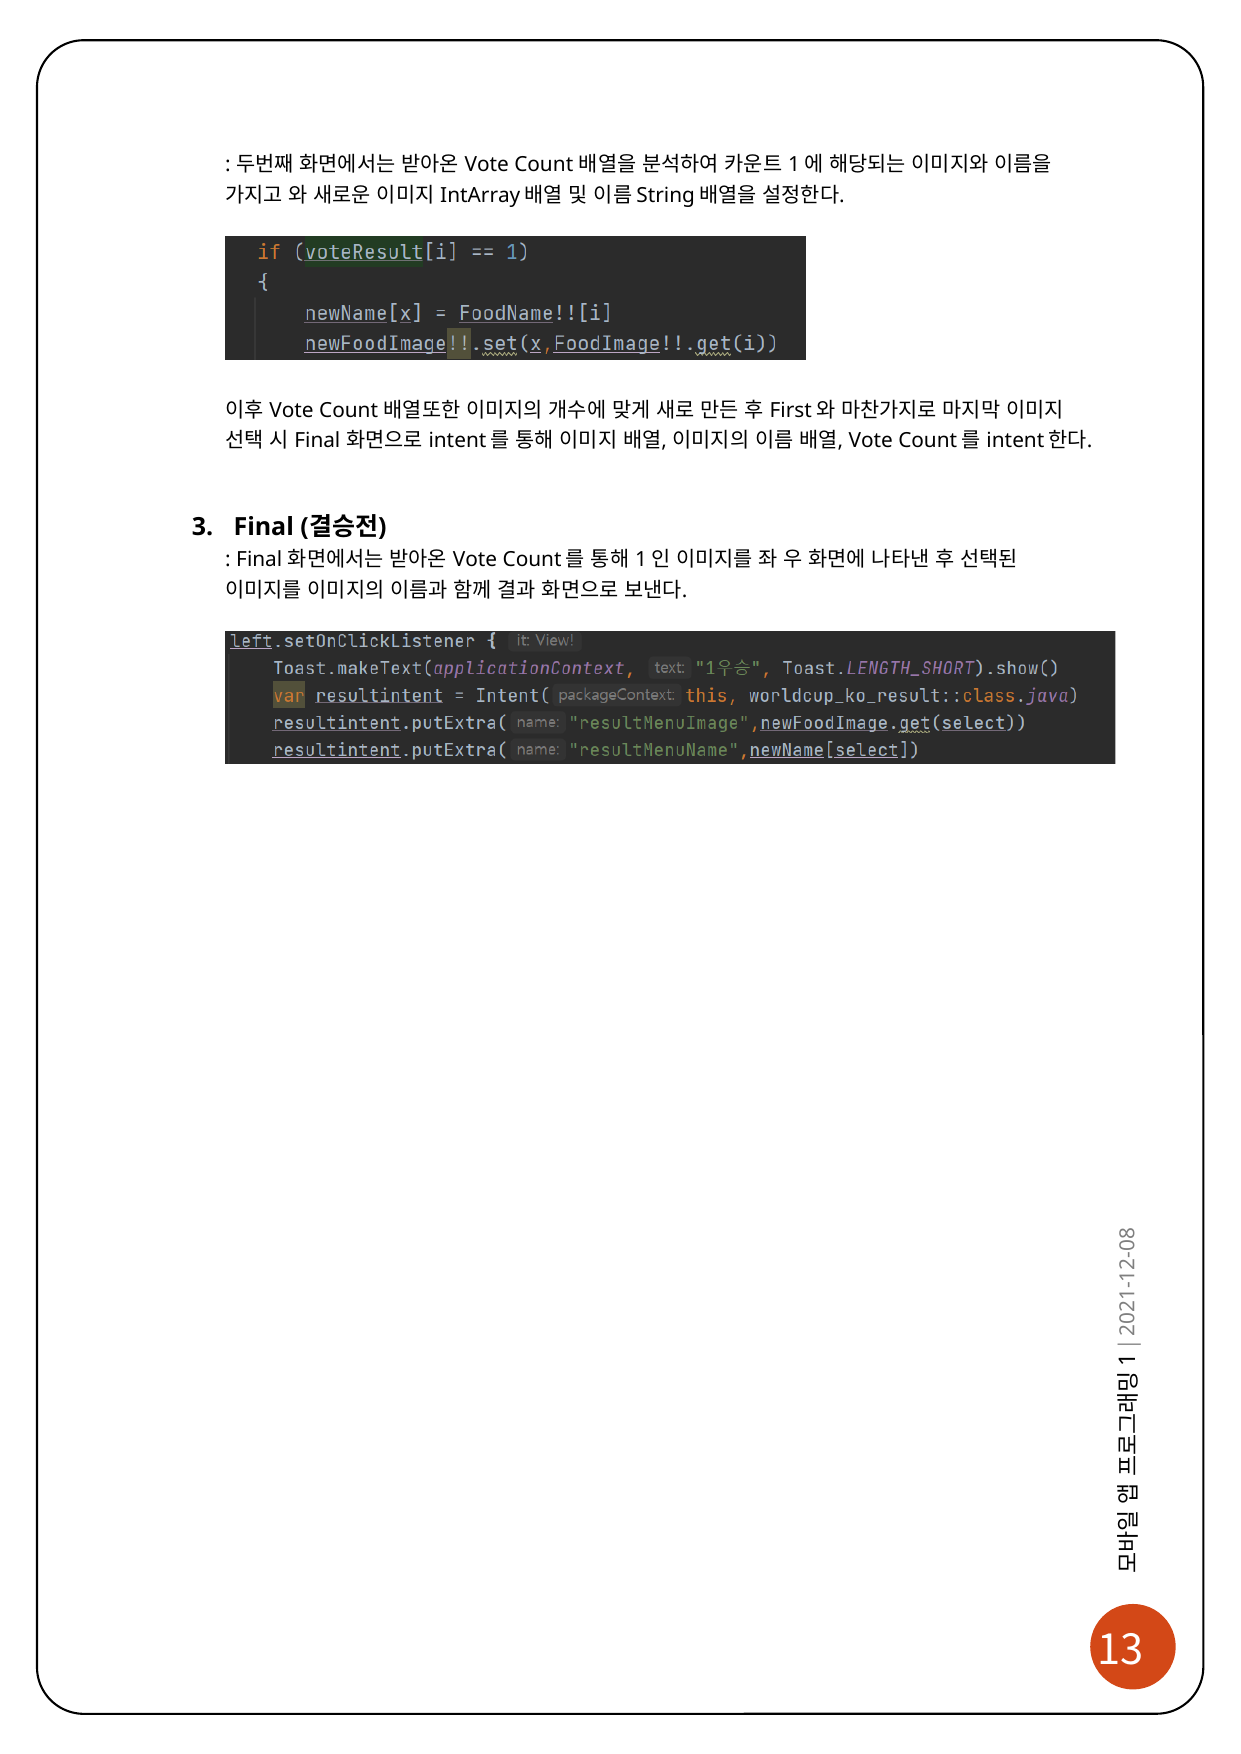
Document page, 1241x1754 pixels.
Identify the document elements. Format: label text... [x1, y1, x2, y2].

text 이후 Vote Count 배열또한 이미지의 개수에 맞게 새로 만든 후 First와 마찬가지로 마지막 이미지 선택 시 Final 화면으로 intent를 통해 이미지 배열, 이미지의 이름 배열, Vote Count를 intent한다. [225, 393, 1090, 425]
picture [225, 631, 1116, 764]
list Final (결승전) [378, 506, 1090, 543]
text : 두번째 화면에서는 받아온 Vote Count 배열을 분석하여 카운트 1에 해당되는 이미지와 이름을 가지고 와 새로운 이미지 IntArray배열 및 이름String배열을 설정한다. [839, 148, 1090, 208]
text : Final 화면에서는 받아온 Vote Count를 통해 1인 이미지를 좌 우 화면에 나타낸 후 선택된 이미지를 이미지의 이름과 함께 결과 화면으로 보낸다. [682, 543, 1090, 603]
list Final (결승전) [192, 506, 309, 543]
picture [225, 236, 806, 360]
